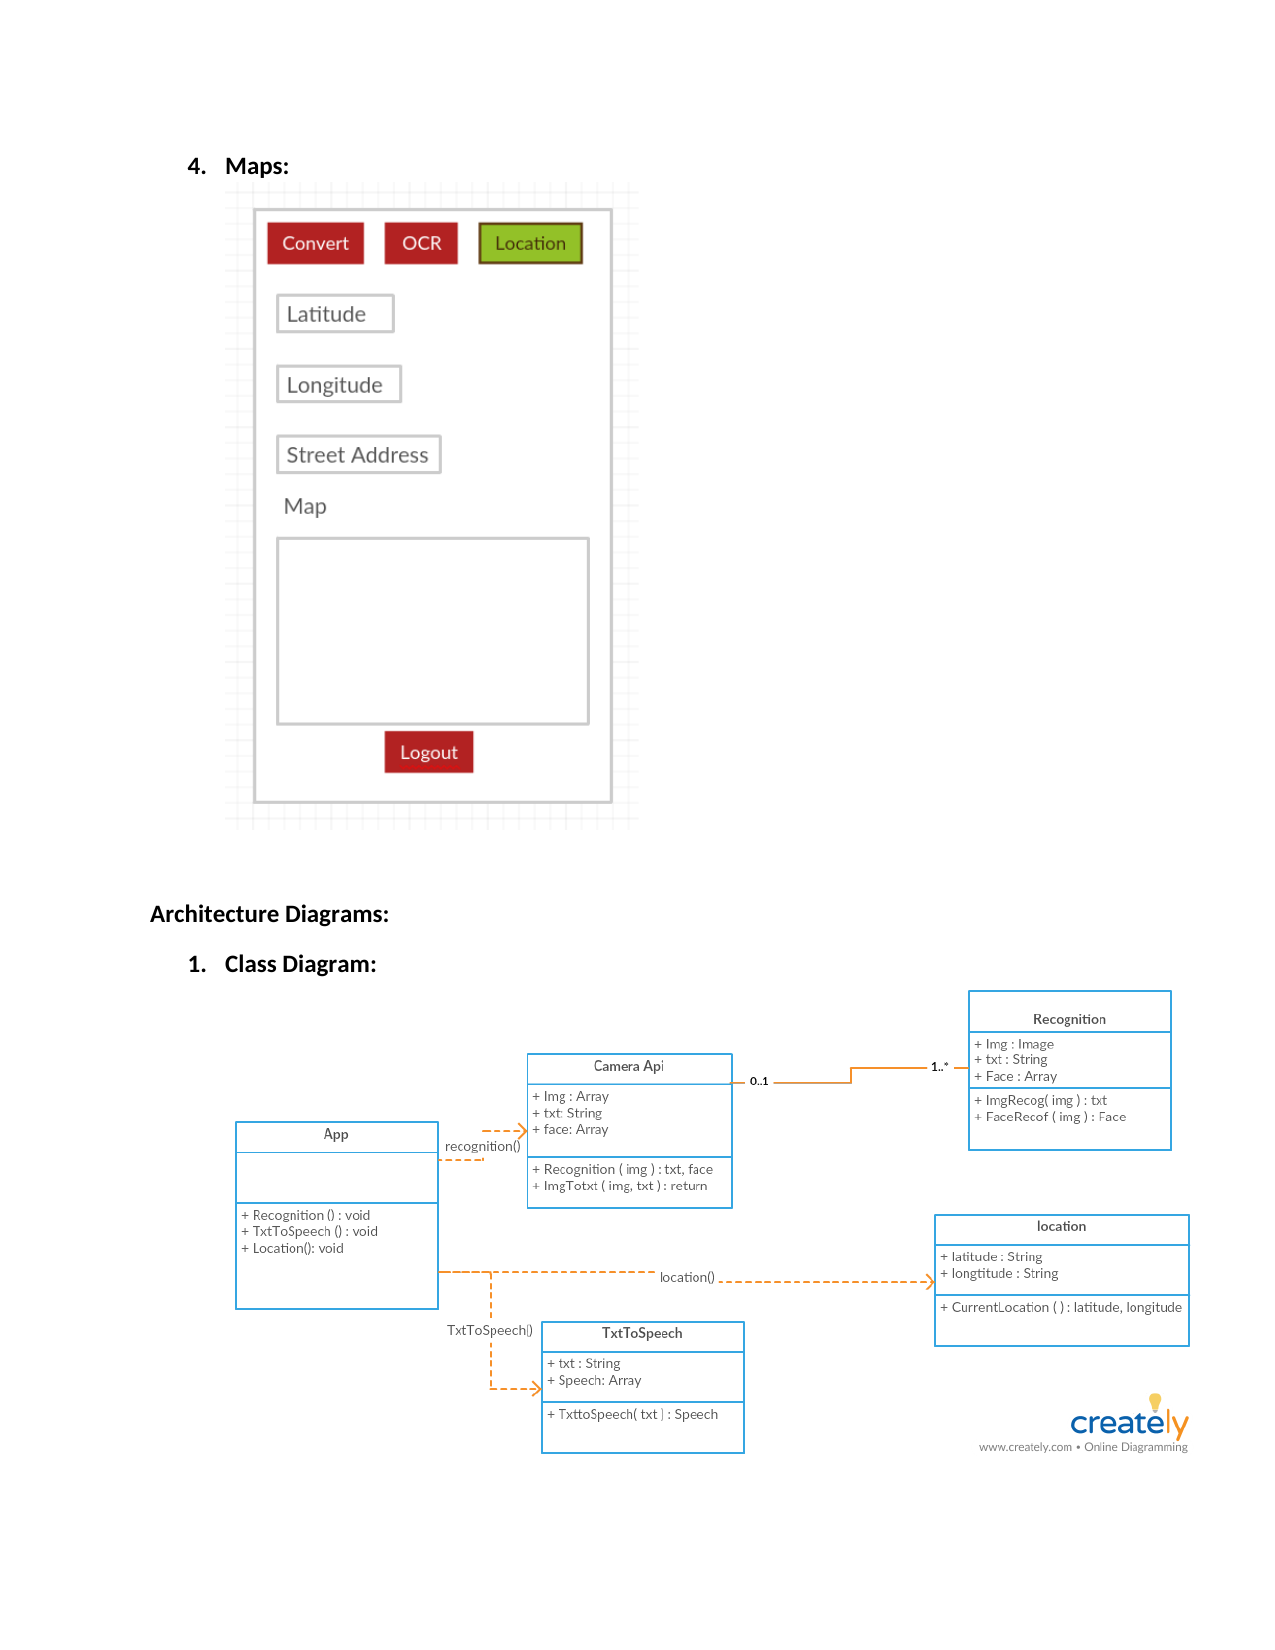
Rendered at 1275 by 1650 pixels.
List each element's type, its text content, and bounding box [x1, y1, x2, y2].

picture [225, 980, 1200, 1462]
list Class Diagram: [187, 948, 1125, 978]
text Architecture Diagrams: [150, 898, 1125, 929]
list Maps: [187, 150, 1125, 181]
picture [225, 182, 639, 830]
